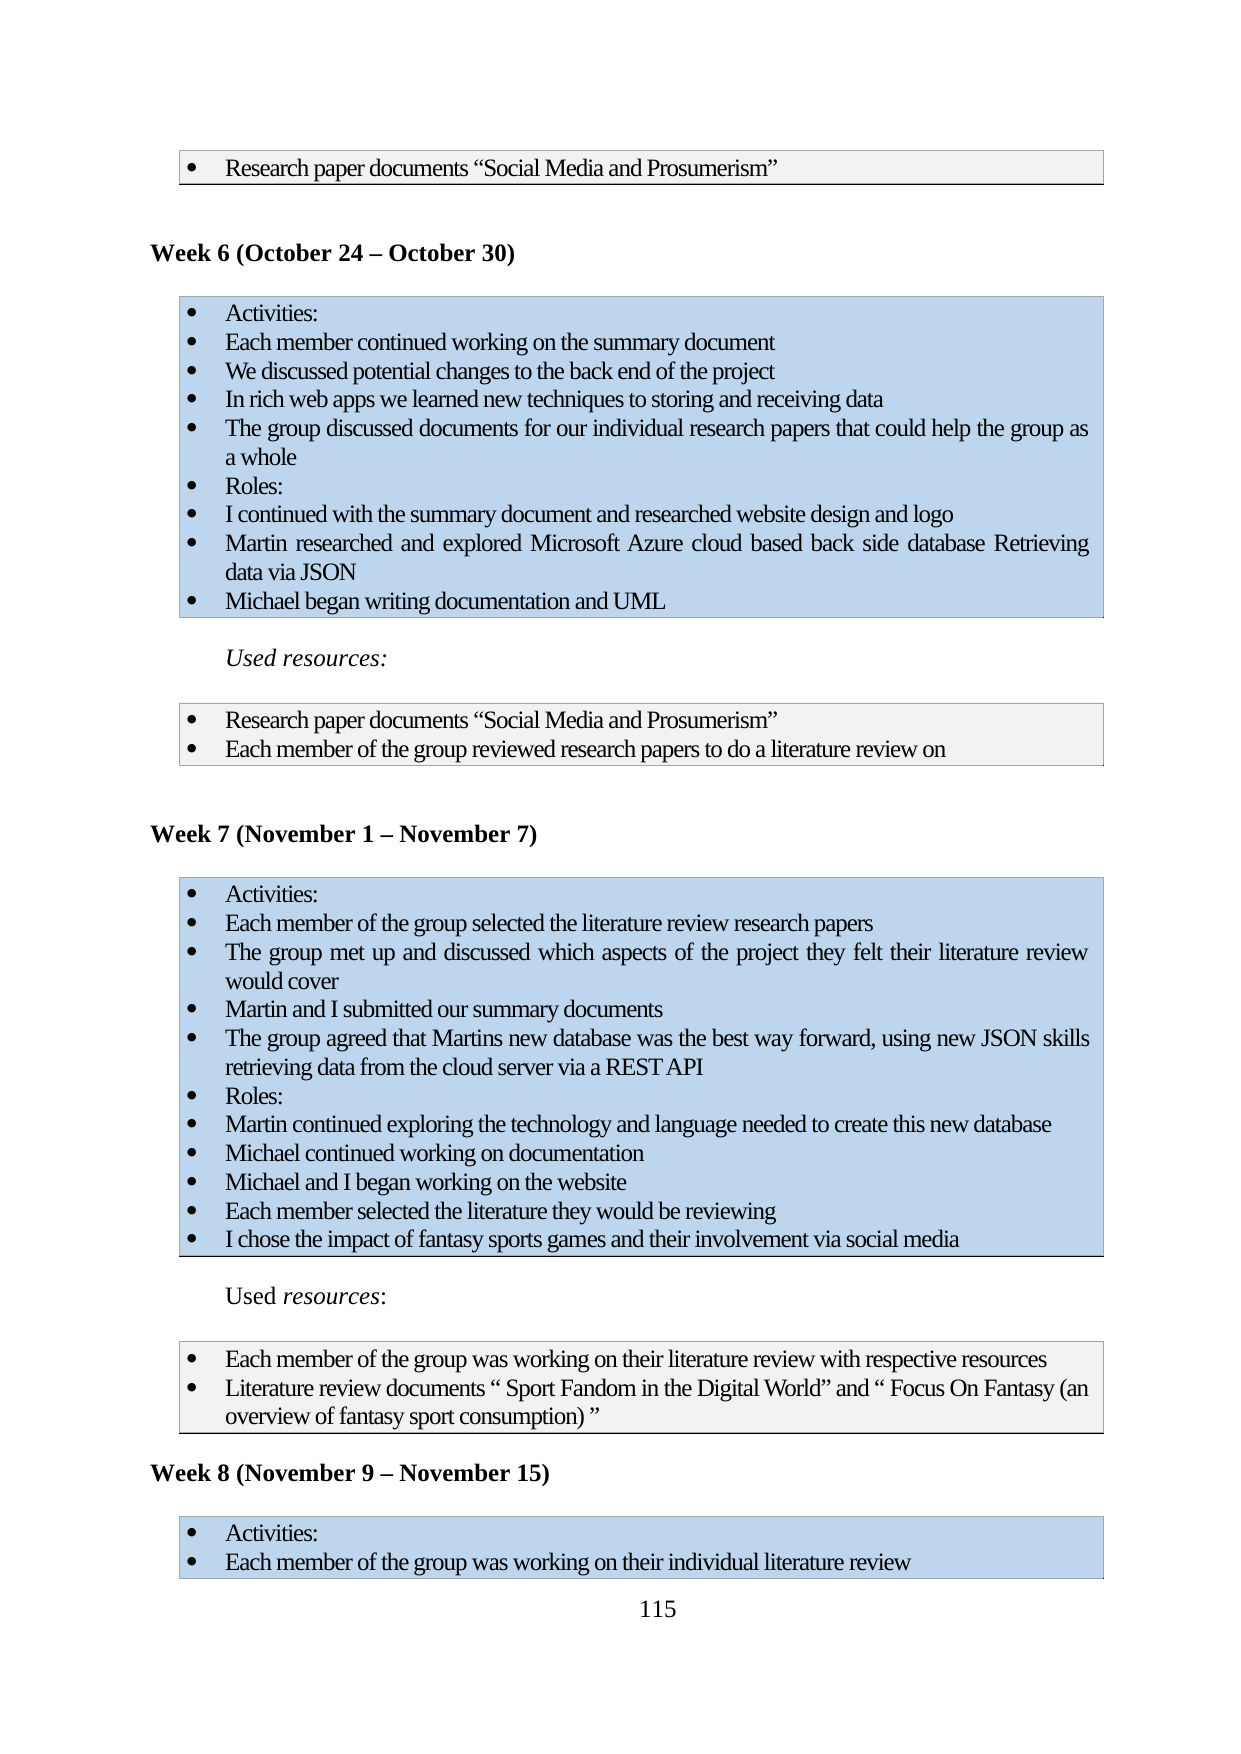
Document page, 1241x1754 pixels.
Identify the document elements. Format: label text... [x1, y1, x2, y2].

title The group agreed that Martins new database was the best way forward, using new JSON skills retrieving data from the cloud server via a REST API [180, 1021, 1103, 1078]
title Each member continued working on the summary document [180, 324, 1103, 353]
title The group discussed documents for our individual research papers that could help the group as a whole [180, 411, 1103, 468]
text Used resources: [150, 643, 1090, 671]
title Literature review documents “ Sport Fandom in the Digital World ” and “ Focus On Fantasy (an overview of fantasy sport consumption) ” [180, 1370, 1103, 1432]
subtitle Week 6 (October 24 – October 30) [150, 238, 1090, 267]
title Each member of the group was working on their literature review with respective resources [180, 1342, 1103, 1370]
title Activities: [180, 878, 1103, 906]
title In rich web apps we learned new techniques to storing and receiving data [180, 382, 1103, 411]
title Michael and I began working on the website [180, 1164, 1103, 1193]
title We discussed potential changes to the back end of the project [180, 353, 1103, 382]
title Martin researched and explored Microsoft Azure cloud based back side database Retrieving data via JSON [180, 526, 1103, 583]
title Roles: [180, 1078, 1103, 1107]
title Each member of the group reviewed research papers to do a literature review on [180, 731, 1103, 765]
title Activities: [180, 1517, 1103, 1544]
title The group met up and discussed which aspects of the project they felt their literature review would cover [180, 934, 1103, 992]
title Michael began writing documentation and UML [180, 583, 1103, 617]
title Each member selected the literature they would be reviewing [180, 1193, 1103, 1222]
title Each member of the group was working on their individual literature review [180, 1544, 1103, 1578]
title Activities: [180, 297, 1103, 324]
title I chose the impact of fantasy sports games and their involvement via social media [180, 1222, 1103, 1255]
title Research paper documents “Social Media and Prosumerism” [180, 151, 1103, 183]
title I continued with the summary document and researched website design and logo [180, 497, 1103, 526]
title Research paper documents “Social Media and Prosumerism” [180, 704, 1103, 731]
title Michael continued working on documentation [180, 1136, 1103, 1164]
text Used resources: [150, 1281, 1090, 1310]
title Each member of the group selected the literature review research papers [180, 906, 1103, 934]
title Martin and I submitted our summary documents [180, 992, 1103, 1021]
title Roles: [180, 468, 1103, 497]
subtitle Week 7 (November 1 – November 7) [150, 819, 1090, 848]
subtitle Week 8 (November 9 – November 15) [150, 1458, 1090, 1487]
title Martin continued exploring the technology and language needed to create this new database [180, 1107, 1103, 1136]
